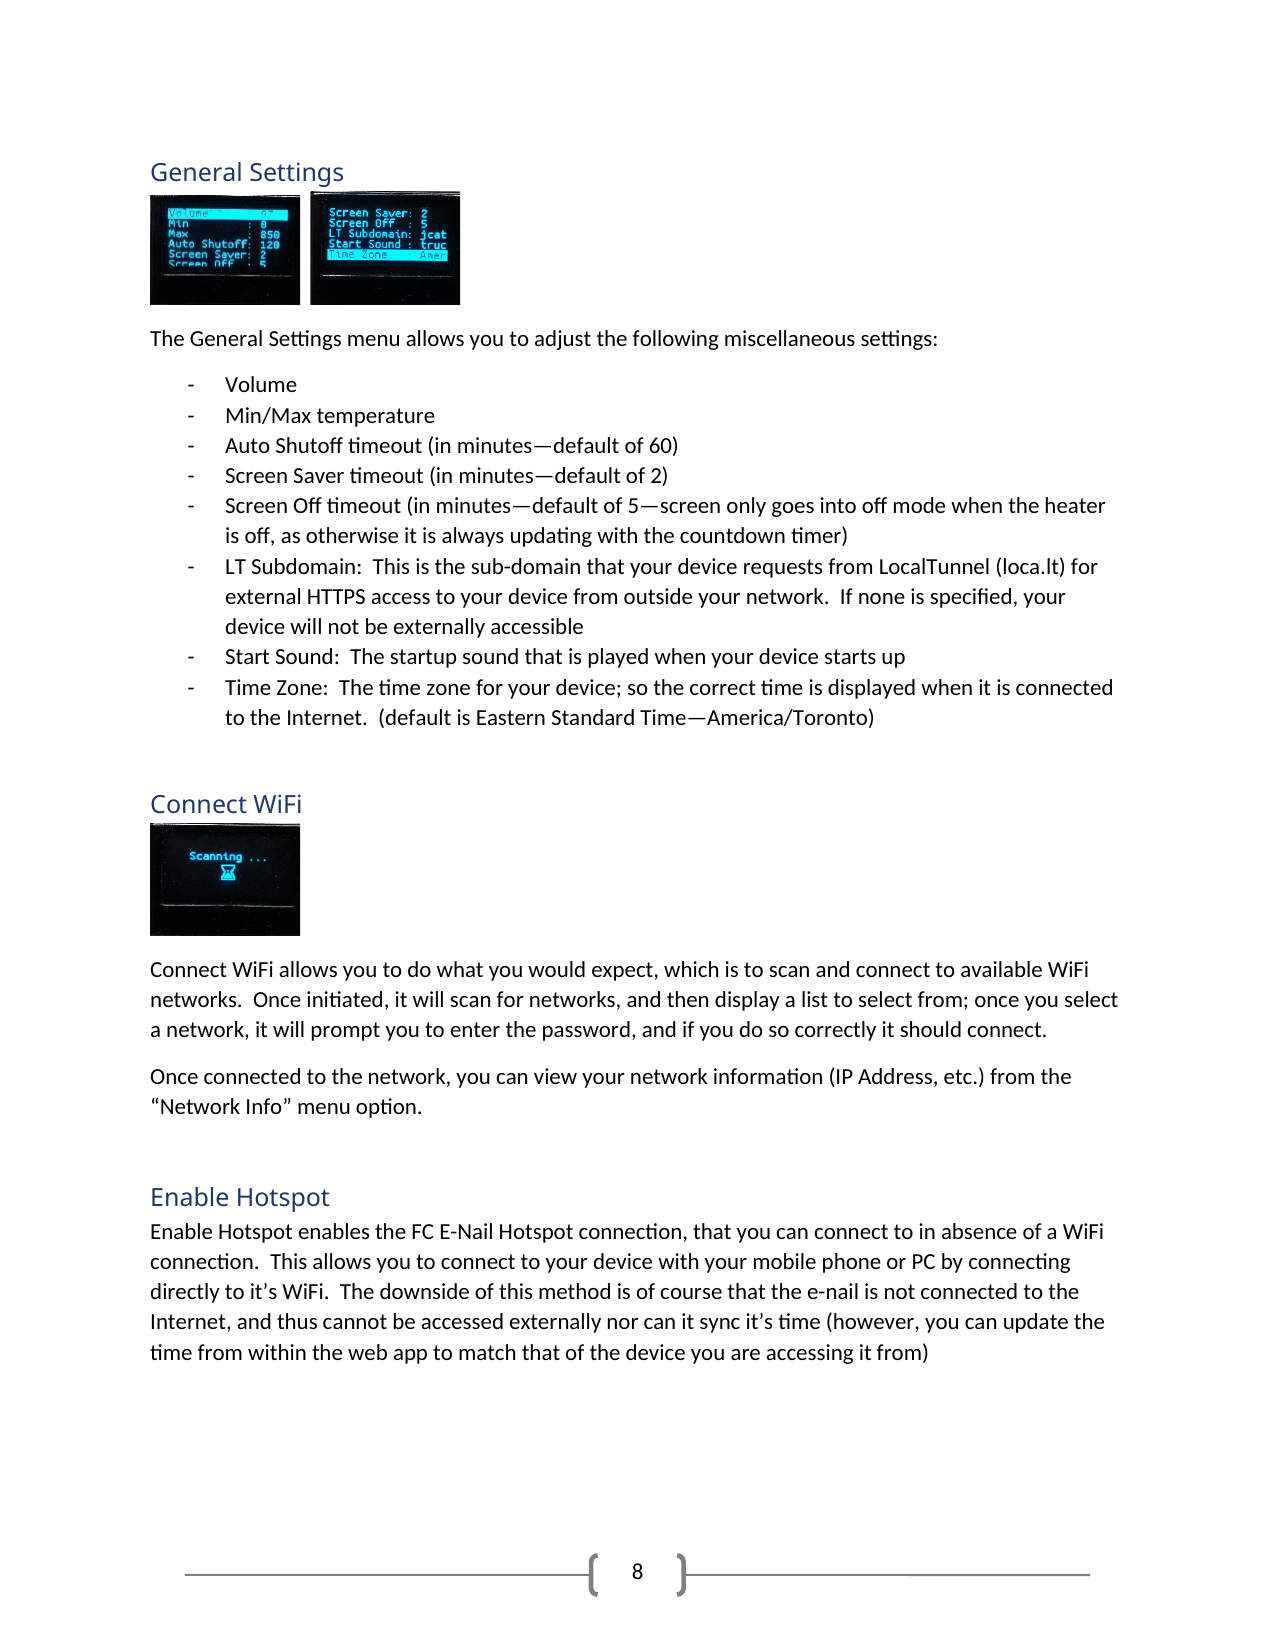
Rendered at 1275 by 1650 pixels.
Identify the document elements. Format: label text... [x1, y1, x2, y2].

list LT Subdomain: This is the sub-domain that your device requests from LocalTunnel (loca.lt) for external HTTPS access to your device from outside your network. If none is specified, your device will not be externally accessible [187, 552, 1125, 640]
subtitle General Settings [150, 154, 1125, 188]
subtitle Connect WiFi [150, 750, 1125, 821]
list Min/Max temperature [187, 401, 1125, 429]
list Auto Shutoff timeout (in minutes—default of 60) [187, 431, 1125, 459]
subtitle Enable Hotspot [150, 1180, 1125, 1214]
list Screen Saver timeout (in minutes—default of 2) [187, 461, 1125, 489]
picture [150, 195, 300, 305]
picture [150, 823, 300, 936]
text Enable Hotspot enables the FC E-Nail Hotspot connection, that you can connect to in absence of a WiFi connection. This allows you to connect to your device with your mobile phone or PC by connecting directly to it’s WiFi. The downside of this method is of course that the e-nail is not connected to the Internet, and thus cannot be accessed externally nor can it sync it’s time (however, you can update the time from within the web app to match that of the device you are accessing it from) [150, 1217, 1125, 1366]
list Start Sound: The startup sound that is played when your device starts up [187, 642, 1125, 671]
picture [310, 191, 461, 305]
list Screen Off timeout (in minutes—default of 5—screen only goes into off mode when the heater is off, as otherwise it is always updating with the countdown timer) [187, 491, 1125, 550]
list Time Zone: The time zone for your device; so the correct time is displayed when it is connected to the Internet. (default is Eastern Standard Time—America/Toronto) [187, 673, 1125, 731]
text Once connected to the network, you can view your network information (IP Address, etc.) from the “Network Info” menu option. [150, 1062, 1125, 1120]
text Connect WiFi allows you to do what you would expect, which is to scan and connect to available WiFi networks. Once initiated, it will scan for networks, and then display a list to select from; once you select a network, it will prompt you to enter the password, and if you do so correctly it should connect. [150, 955, 1125, 1043]
list Volume [187, 371, 1125, 399]
text The General Settings menu allows you to adjust the following miscellaneous settings: [150, 324, 1125, 352]
